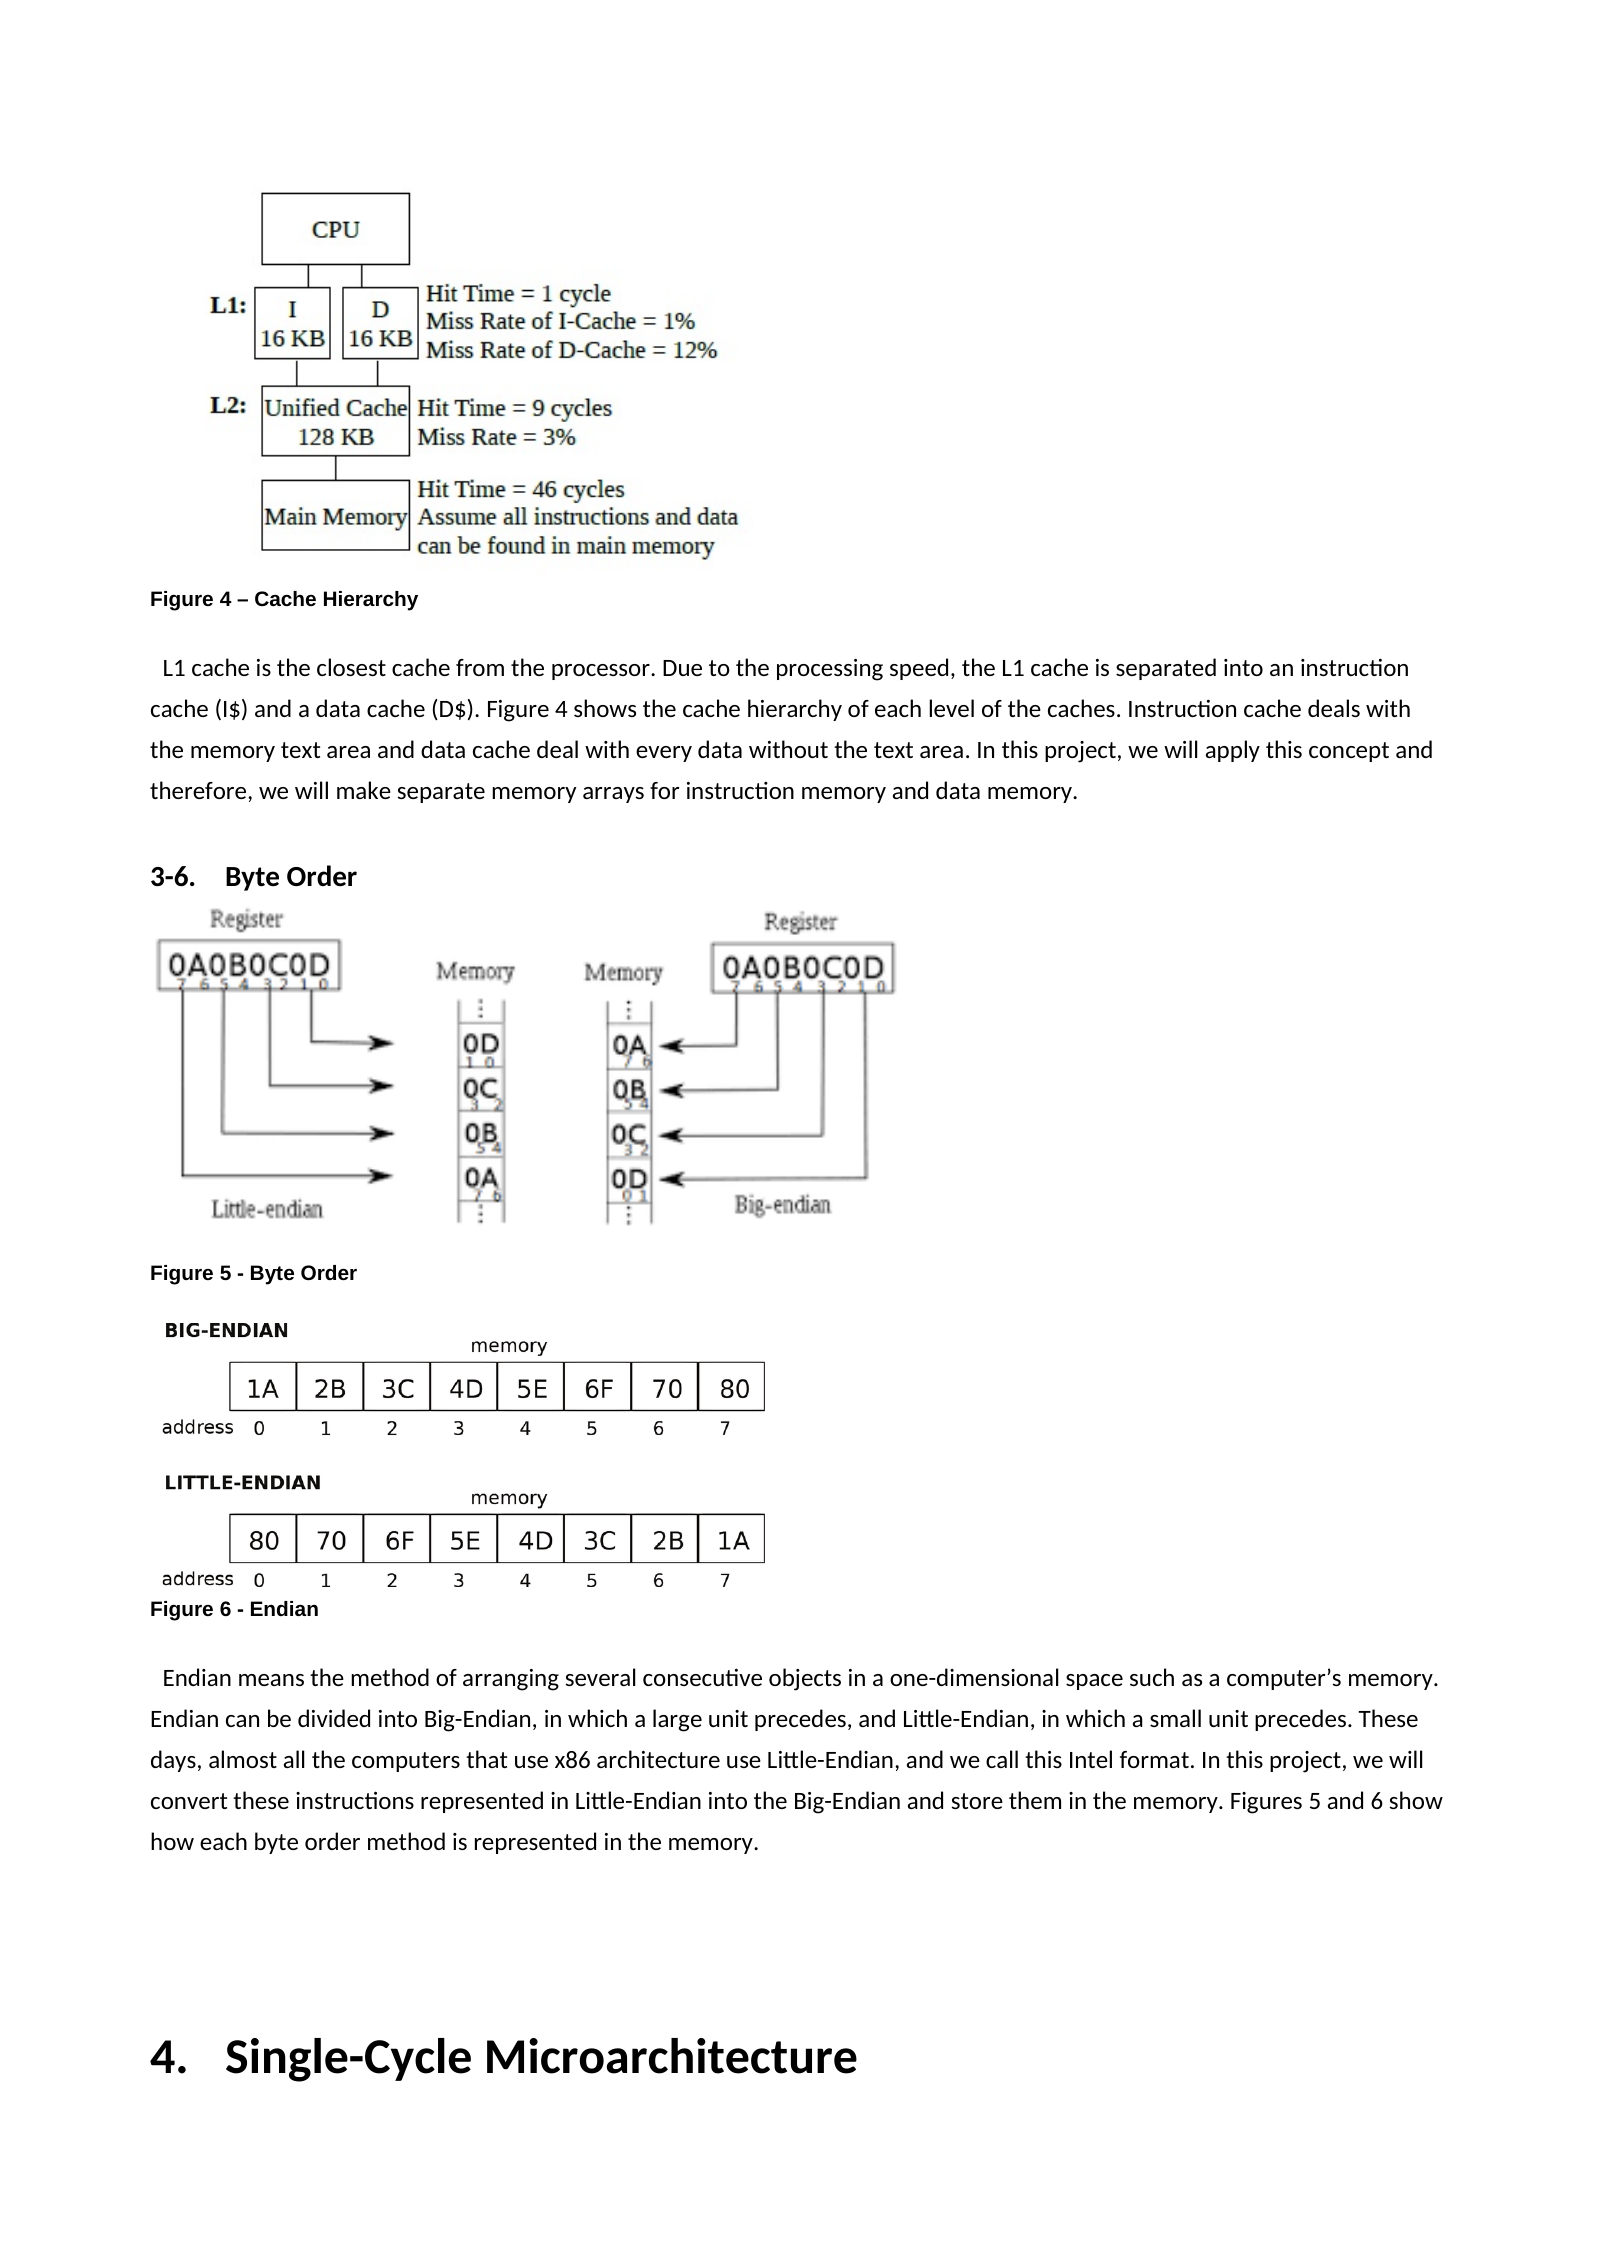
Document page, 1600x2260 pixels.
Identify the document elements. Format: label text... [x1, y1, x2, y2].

text L1 cache is the closest cache from the processor. Due to the processing speed, the L1 cache is separated into an instruction cache (I$) and a data cache (D$). Figure 4 shows the cache hierarchy of each level of the caches. Instruction cache deals with the memory text area and data cache deal with every data without the text area. In this project, we will apply this concept and therefore, we will make separate memory arrays for instruction memory and data memory. [150, 652, 1450, 806]
picture [162, 1323, 765, 1587]
text Figure 4 – Cache Hierarchy [150, 587, 1450, 611]
list Byte Order [150, 858, 1450, 893]
picture [162, 177, 754, 577]
subtitle Single-Cycle Microarchitecture [150, 2025, 1450, 2086]
picture [150, 906, 922, 1251]
text Endian means the method of arranging several consecutive objects in a one-dimensional space such as a computer’s memory. Endian can be divided into Big-Endian, in which a large unit precedes, and Little-Endian, in which a small unit precedes. These days, almost all the computers that use x86 architecture use Little-Endian, and we call this Intel format. In this project, we will convert these instructions represented in Little-Endian into the Big-Endian and store them in the memory. Figures 5 and 6 show how each byte order method is represented in the memory. [150, 1662, 1450, 1857]
text Figure 6 - Endian [150, 1597, 1450, 1621]
text Figure 5 - Byte Order [150, 1261, 1450, 1285]
